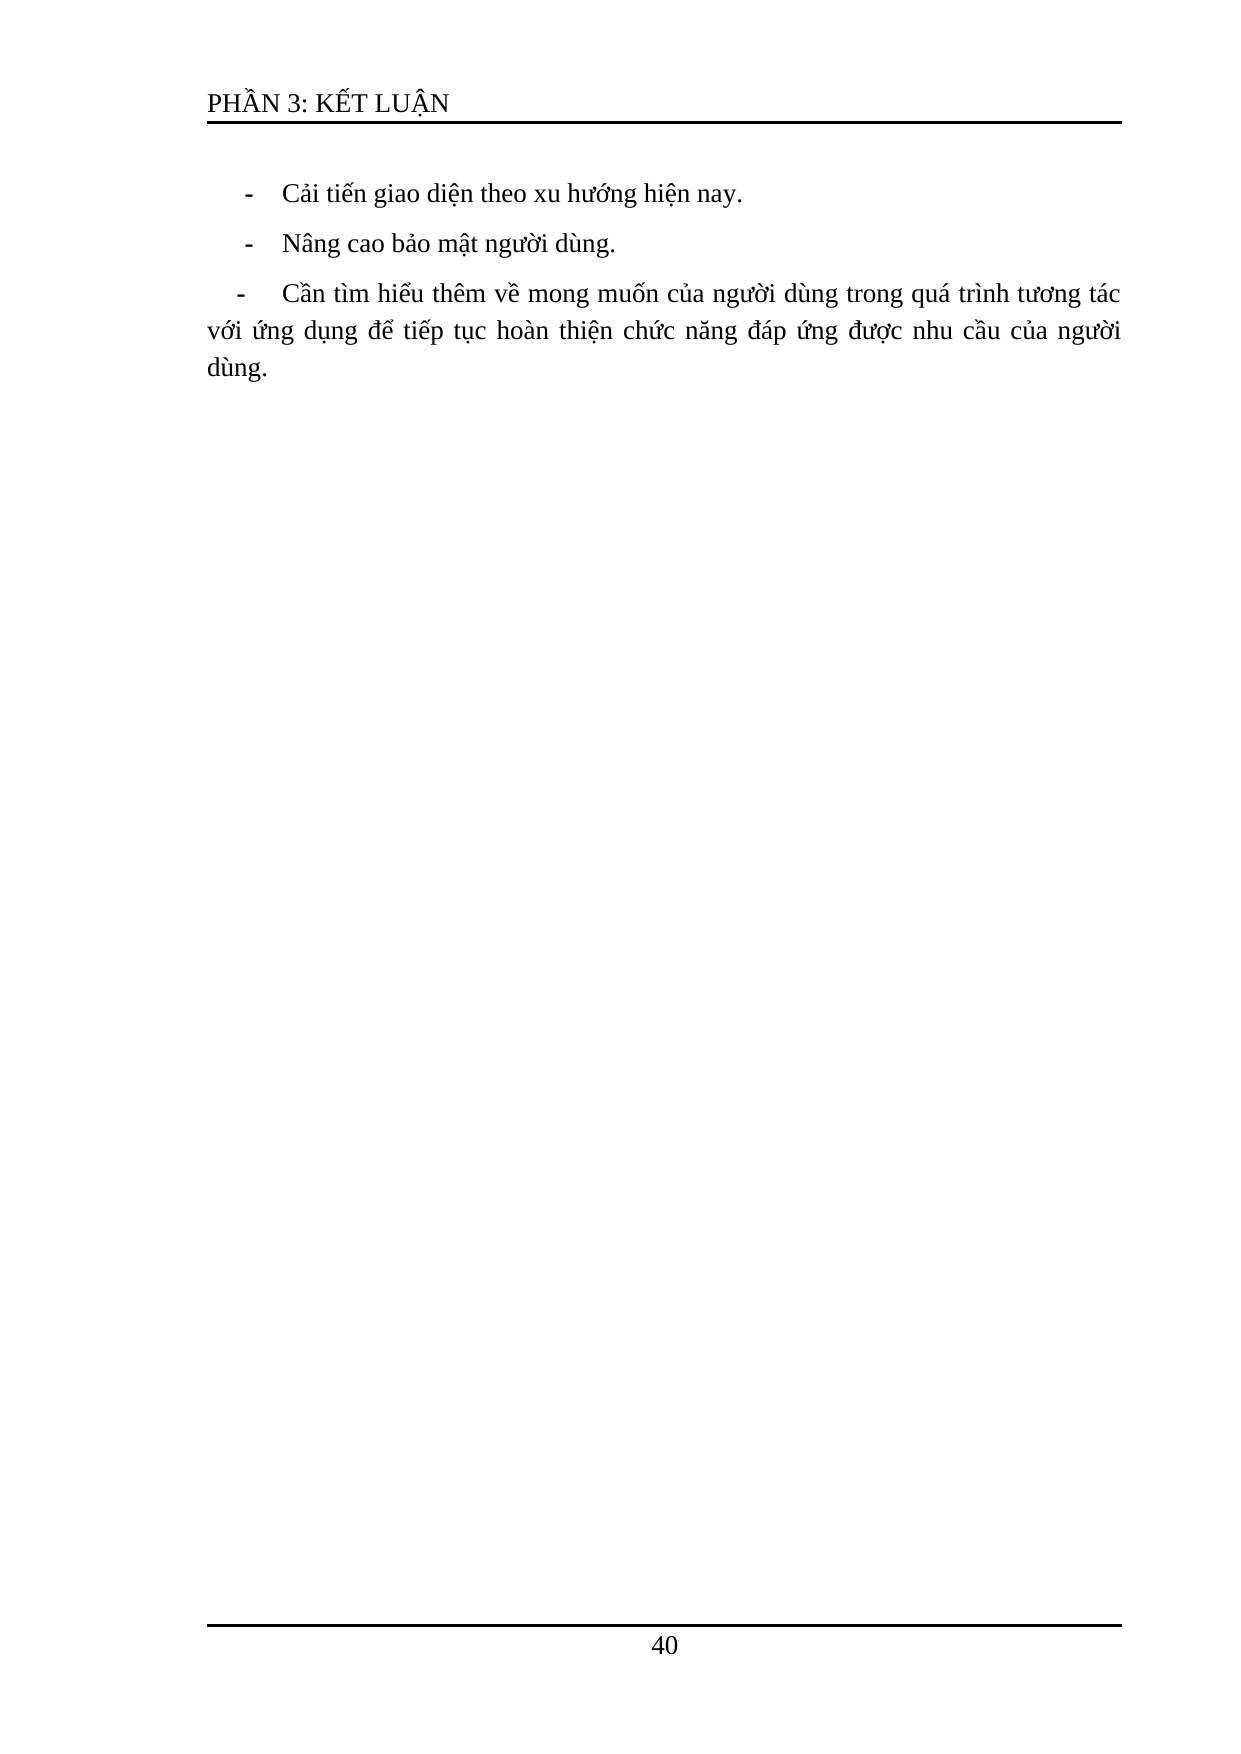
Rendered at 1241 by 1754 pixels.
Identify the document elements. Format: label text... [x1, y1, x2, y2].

list Cải tiến giao diện theo xu hướng hiện nay. [244, 177, 1122, 208]
list Nâng cao bảo mật người dùng. [244, 227, 1122, 258]
list Cần tìm hiểu thêm về mong muốn của người dùng trong quá trình tương tác với ứng dụng để tiếp tục hoàn thiện chức năng đáp ứng được nhu cầu của người dùng. [207, 277, 1122, 382]
